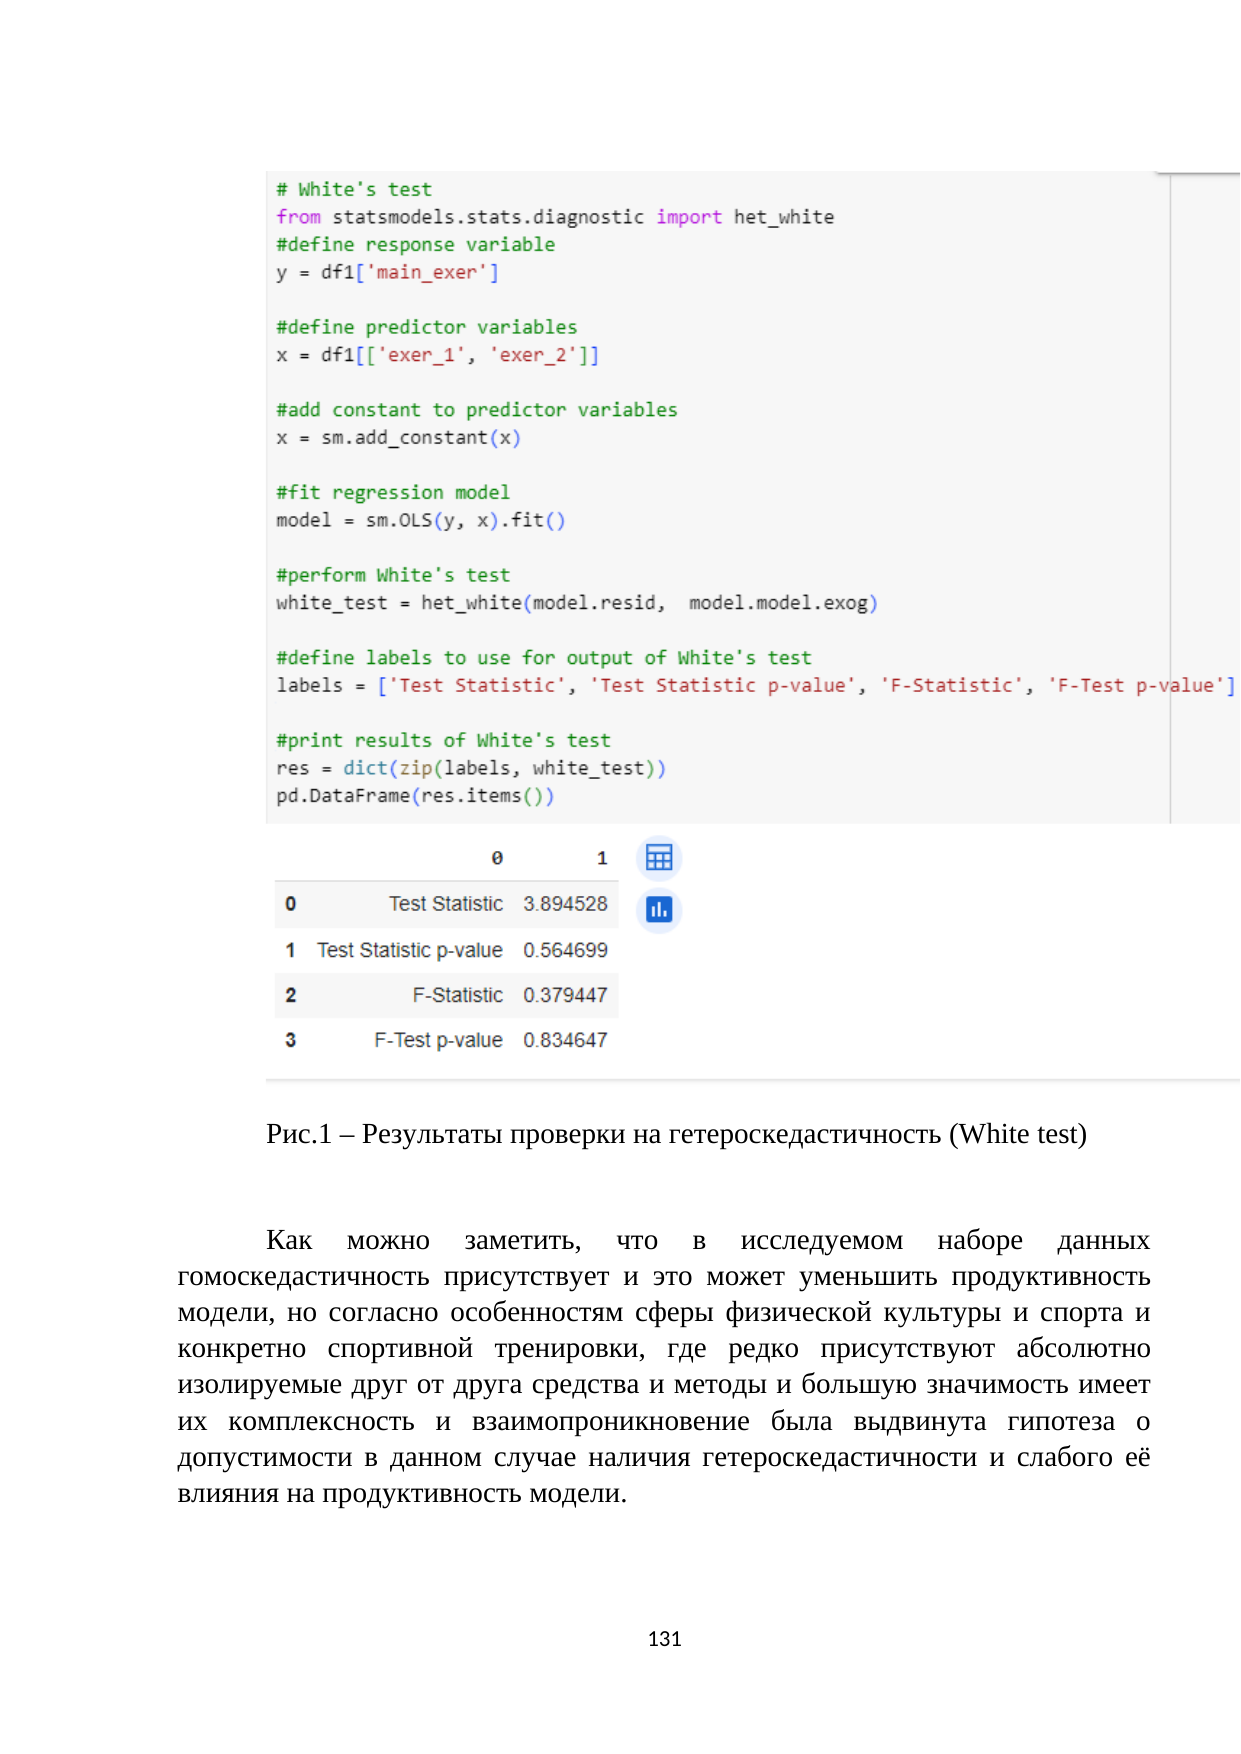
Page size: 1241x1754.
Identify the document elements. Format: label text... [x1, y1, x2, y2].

picture [265, 171, 1241, 1098]
text Рис.1 – Результаты проверки на гетероскедастичность (White test) [177, 1116, 1152, 1150]
text Как можно заметить, что в исследуемом наборе данных гомоскедастичность присутствует и это может уменьшить продуктивность модели, но согласно особенностям сферы физической культуры и спорта и конкретно спортивной тренировки, где редко присутствуют абсолютно изолируемые друг от друга средства и методы и большую значимость имеет их комплексность и взаимопроникновение была выдвинута гипотеза о допустимости в данном случае наличия гетероскедастичности и слабого её влияния на продуктивность модели. [177, 1222, 1152, 1509]
